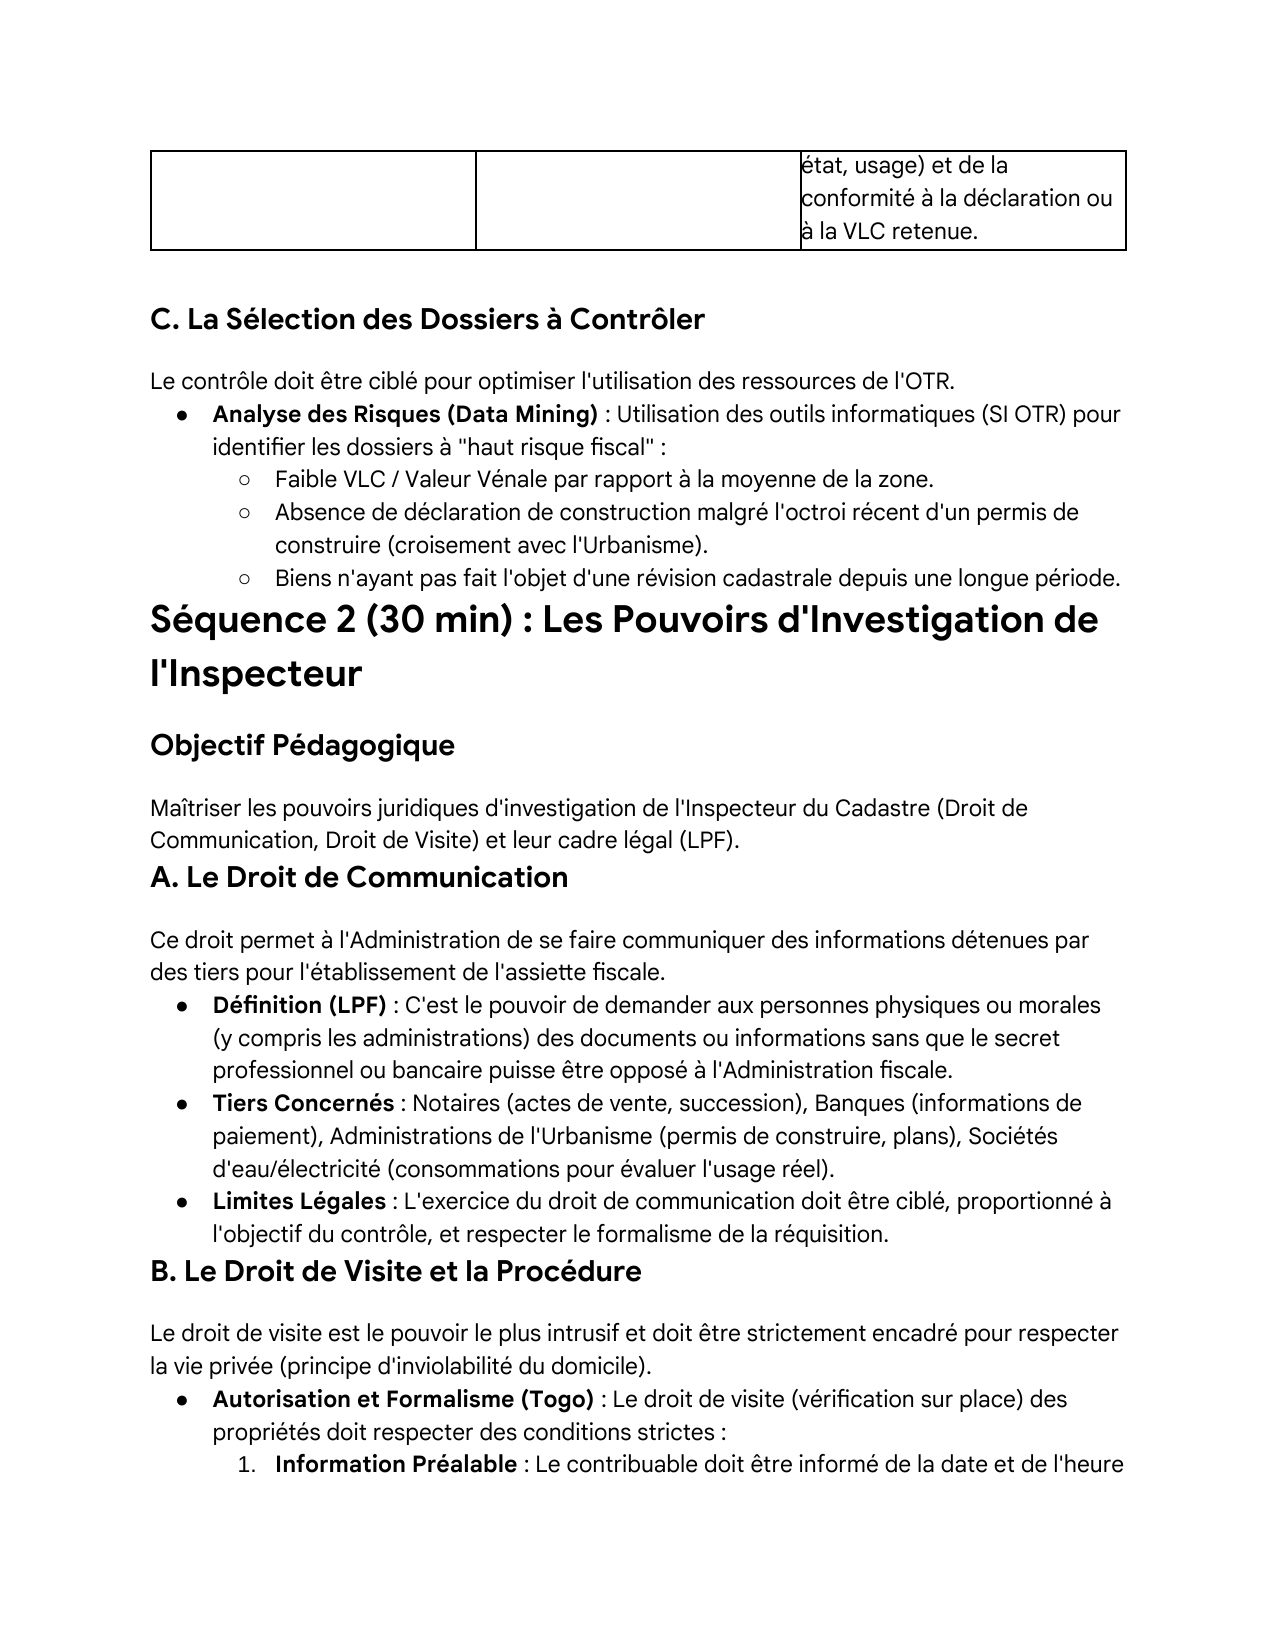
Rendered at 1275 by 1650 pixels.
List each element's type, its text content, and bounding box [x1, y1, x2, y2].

subtitle A. Le Droit de Communication [150, 859, 1125, 896]
list Définition (LPF) : C'est le pouvoir de demander aux personnes physiques ou morales (y compris les administrations) des documents ou informations sans que le secret professionnel ou bancaire puisse être opposé à l'Administration fiscale. [175, 991, 1125, 1085]
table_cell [802, 152, 1125, 249]
text Le contrôle doit être ciblé pour optimiser l'utilisation des ressources de l'OTR. [150, 368, 1125, 396]
list Limites Légales : L'exercice du droit de communication doit être ciblé, proportionné à l'objectif du contrôle, et respecter le formalisme de la réquisition. [175, 1187, 1125, 1249]
list Biens n'ayant pas fait l'objet d'une révision cadastrale depuis une longue période. [237, 564, 1125, 593]
subtitle Séquence 2 (30 min) : Les Pouvoirs d'Investigation de l'Inspecteur [150, 597, 1125, 697]
list Analyse des Risques (Data Mining) : Utilisation des outils informatiques (SI OTR) pour identifier les dossiers à "haut risque fiscal" : [175, 400, 1125, 462]
text Le droit de visite est le pouvoir le plus intrusif et doit être strictement encadré pour respecter la vie privée (principe d'inviolabilité du domicile). [150, 1319, 1125, 1381]
text Maîtriser les pouvoirs juridiques d'investigation de l'Inspecteur du Cadastre (Droit de Communication, Droit de Visite) et leur cadre légal (LPF). [150, 794, 1125, 855]
text Ce droit permet à l'Administration de se faire communiquer des informations détenues par des tiers pour l'établissement de l'assiette fiscale. [150, 926, 1125, 987]
list Tiers Concernés : Notaires (actes de vente, succession), Banques (informations de paiement), Administrations de l'Urbanisme (permis de construire, plans), Sociétés d'eau/électricité (consommations pour évaluer l'usage réel). [175, 1089, 1125, 1183]
subtitle Objectif Pédagogique [150, 727, 1125, 764]
subtitle C. La Sélection des Dossiers à Contrôler [150, 301, 1125, 337]
list Faible VLC / Valeur Vénale par rapport à la moyenne de la zone. [237, 466, 1125, 494]
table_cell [152, 152, 475, 249]
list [237, 1450, 1125, 1479]
subtitle B. Le Droit de Visite et la Procédure [150, 1253, 1125, 1289]
list Absence de déclaration de construction malgré l'octroi récent d'un permis de construire (croisement avec l'Urbanisme). [237, 498, 1125, 560]
list Autorisation et Formalisme (Togo) : Le droit de visite (vérification sur place) des propriétés doit respecter des conditions strictes : [175, 1385, 1125, 1446]
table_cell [477, 152, 800, 249]
